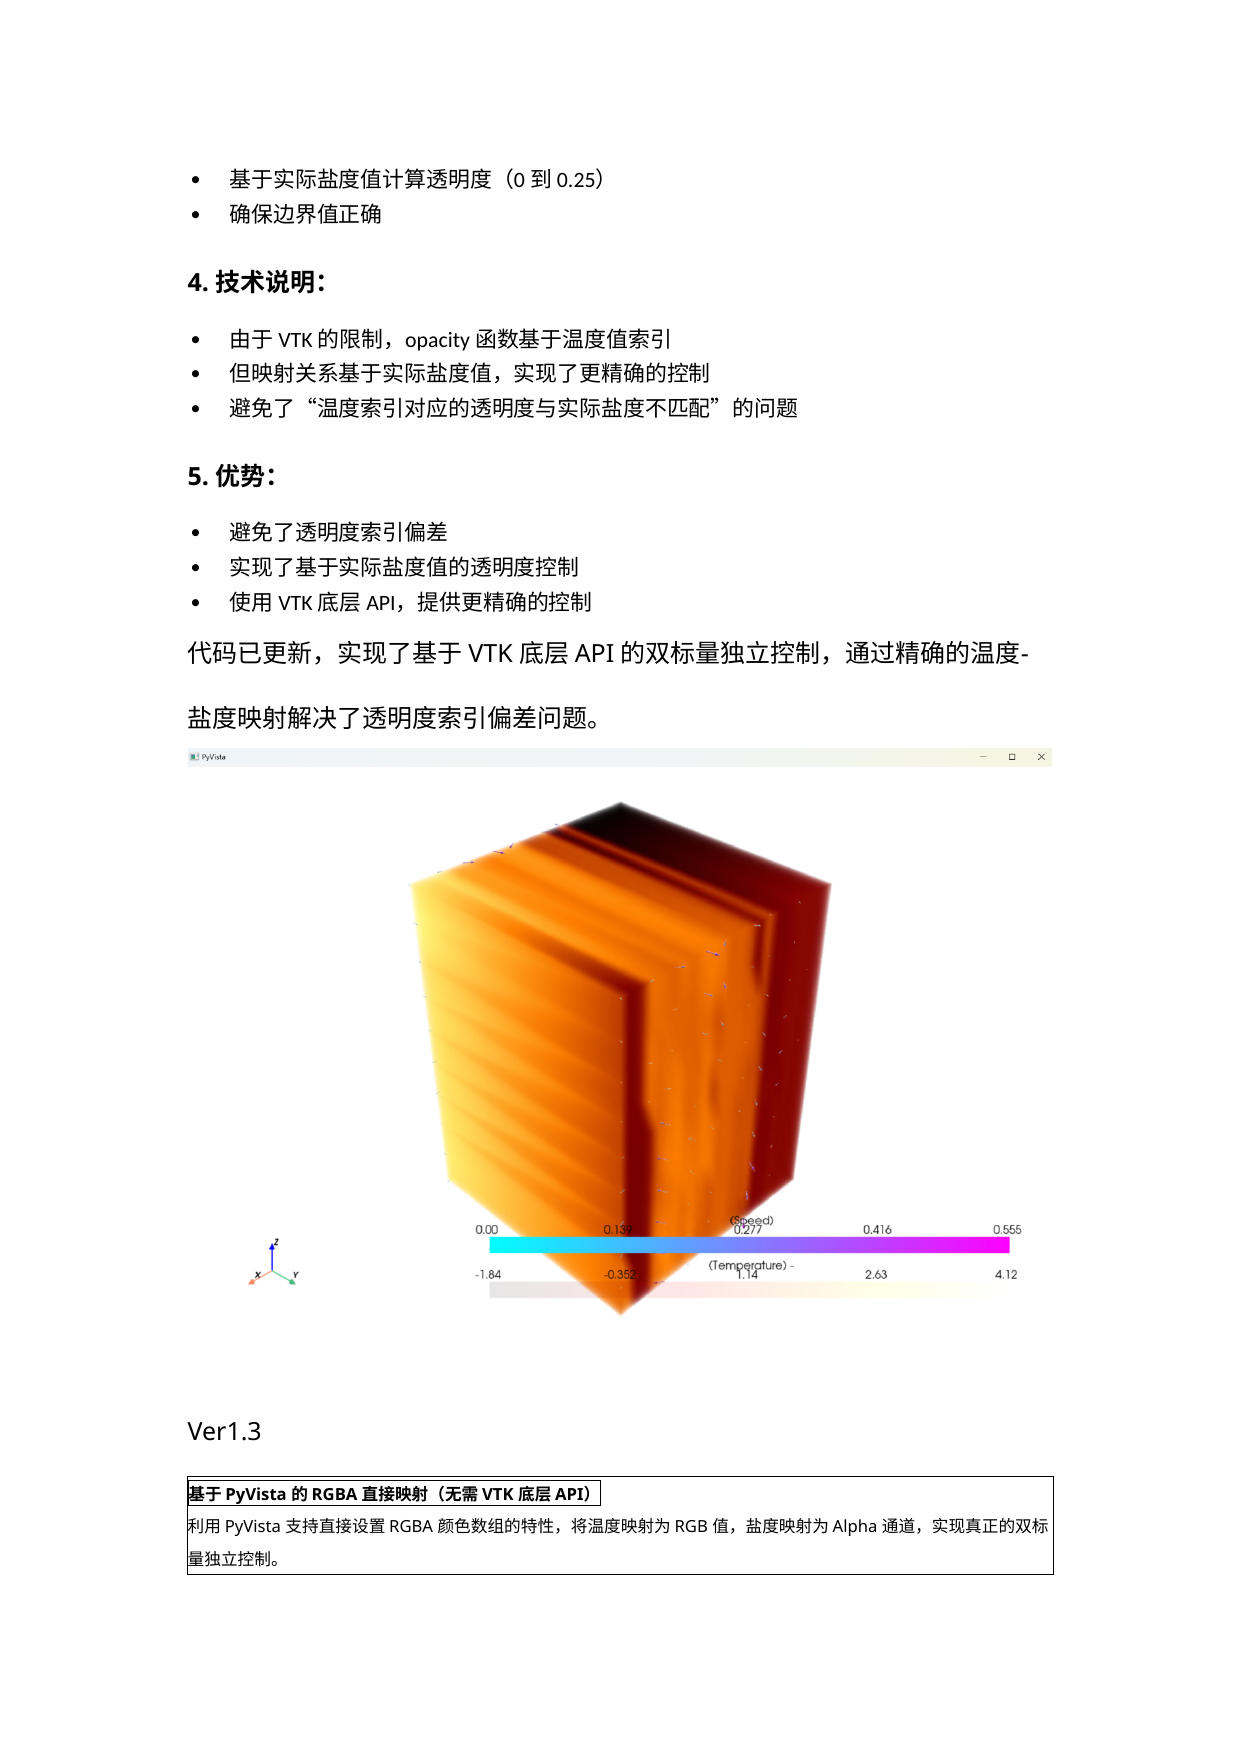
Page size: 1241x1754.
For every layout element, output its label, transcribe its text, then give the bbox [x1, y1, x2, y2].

list 避免了“温度索引对应的透明度与实际盐度不匹配”的问题 [192, 390, 1053, 423]
subtitle 5. 优势： [187, 442, 1053, 507]
list 确保边界值正确 [192, 197, 1053, 229]
subtitle 基于 PyVista 的 RGBA 直接映射（无需 VTK 底层 API） [188, 1477, 1053, 1509]
subtitle 4. 技术说明： [187, 248, 1053, 313]
picture [187, 748, 1053, 1325]
list 但映射关系基于实际盐度值，实现了更精确的控制 [192, 356, 1053, 388]
list 避免了透明度索引偏差 [192, 515, 1053, 547]
list 基于实际盐度值计算透明度（0 到 0.25） [192, 162, 1053, 194]
text 利用 PyVista 支持直接设置 RGBA 颜色数组的特性，将温度映射为 RGB 值，盐度映射为 Alpha 通道，实现真正的双标量独立控制。 [188, 1509, 1053, 1574]
list 实现了基于实际盐度值的透明度控制 [192, 549, 1053, 582]
text Ver1.3 [187, 1399, 1053, 1464]
list 使用 VTK 底层 API，提供更精确的控制 [192, 584, 1053, 617]
list 由于 VTK 的限制，opacity 函数基于温度值索引 [192, 321, 1053, 354]
text 代码已更新，实现了基于 VTK 底层 API 的双标量独立控制，通过精确的温度-盐度映射解决了透明度索引偏差问题。 [187, 619, 1053, 748]
